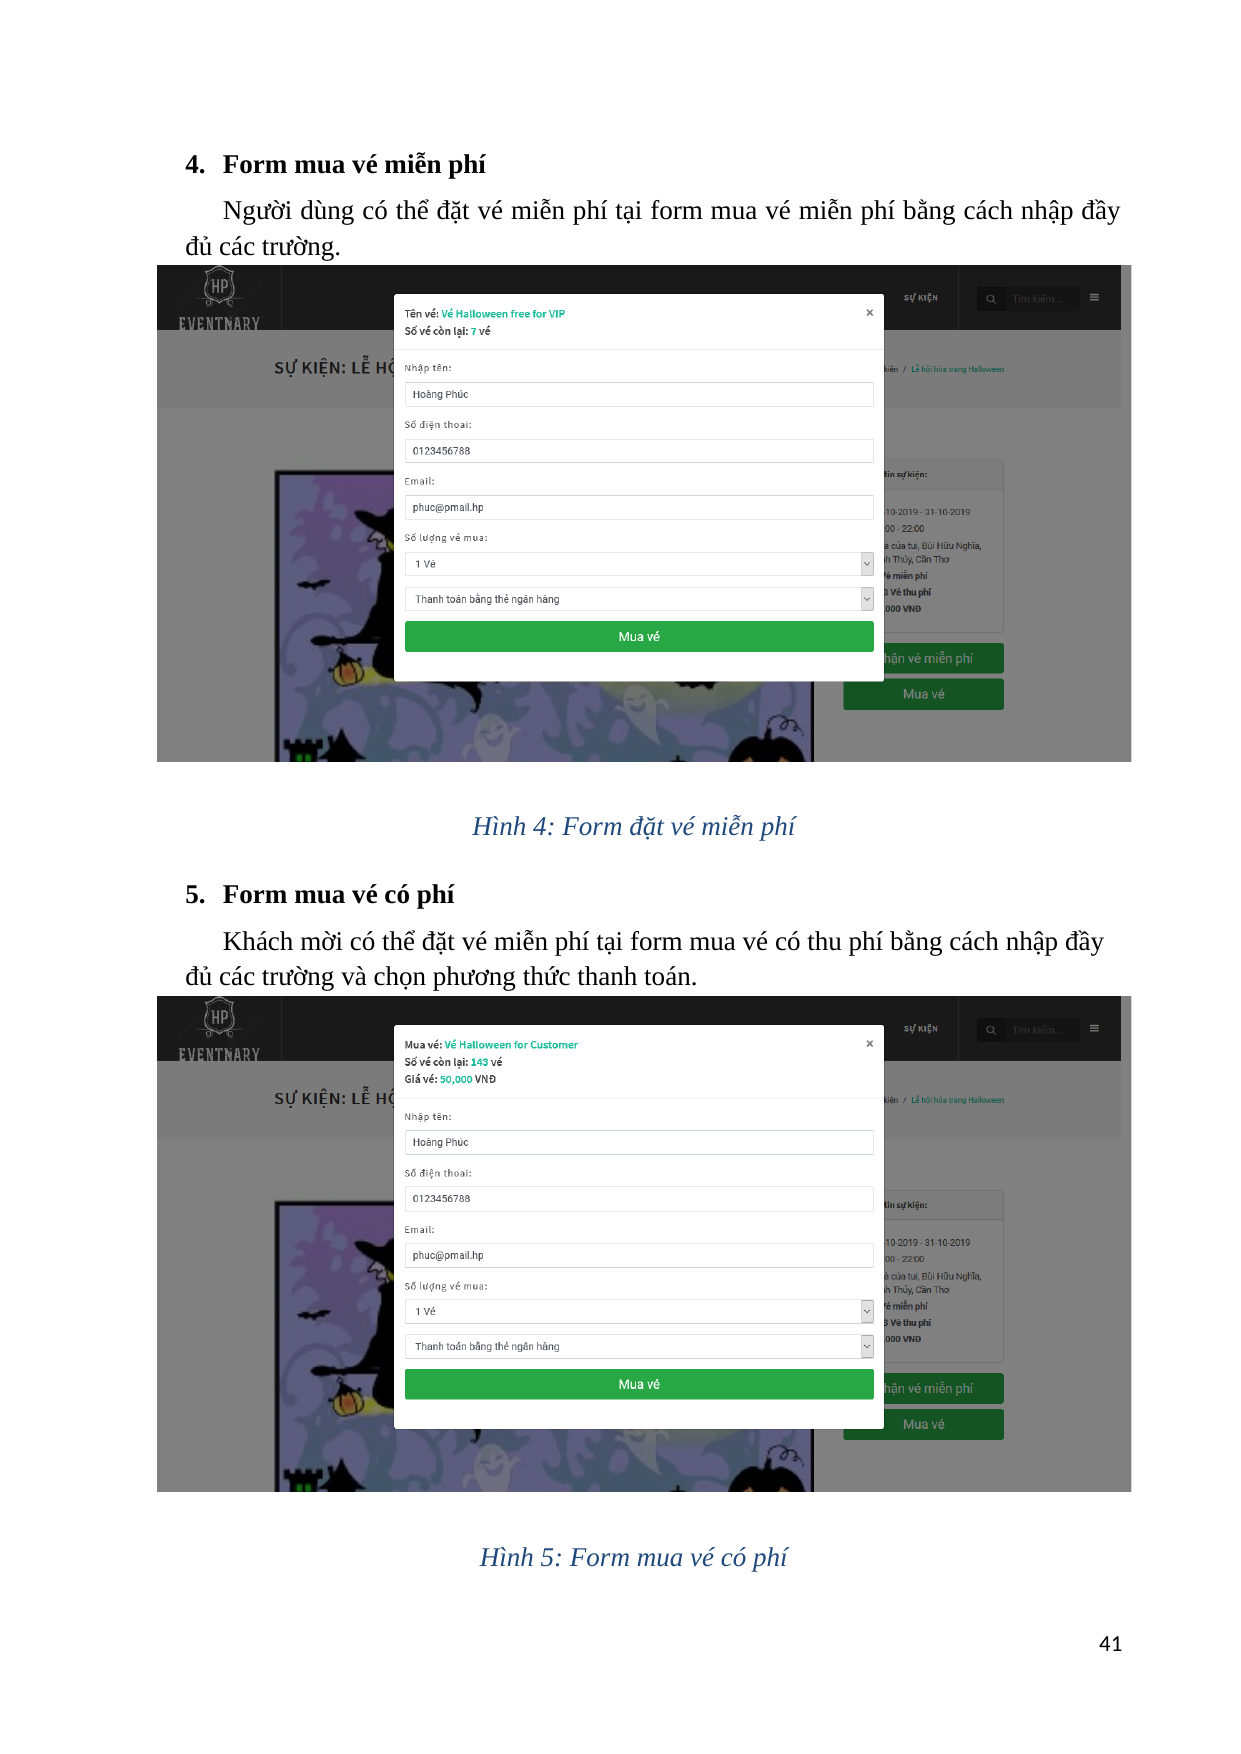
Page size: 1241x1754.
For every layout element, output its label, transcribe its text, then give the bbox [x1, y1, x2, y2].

list Form mua vé miễn phí [185, 148, 1122, 179]
list Form mua vé có phí [185, 878, 1122, 909]
list Người dùng có thể đặt vé miễn phí tại form mua vé miễn phí bằng cách nhập đầy đủ các trường. [185, 194, 1122, 261]
picture [157, 265, 1132, 762]
text Hình 4: Form đặt vé miễn phí [148, 811, 1122, 842]
picture [157, 996, 1132, 1492]
list Khách mời có thể đặt vé miễn phí tại form mua vé có thu phí bằng cách nhập đầy đủ các trường và chọn phương thức thanh toán. [185, 925, 1122, 992]
text Hình 5: Form mua vé có phí [148, 1541, 1122, 1572]
